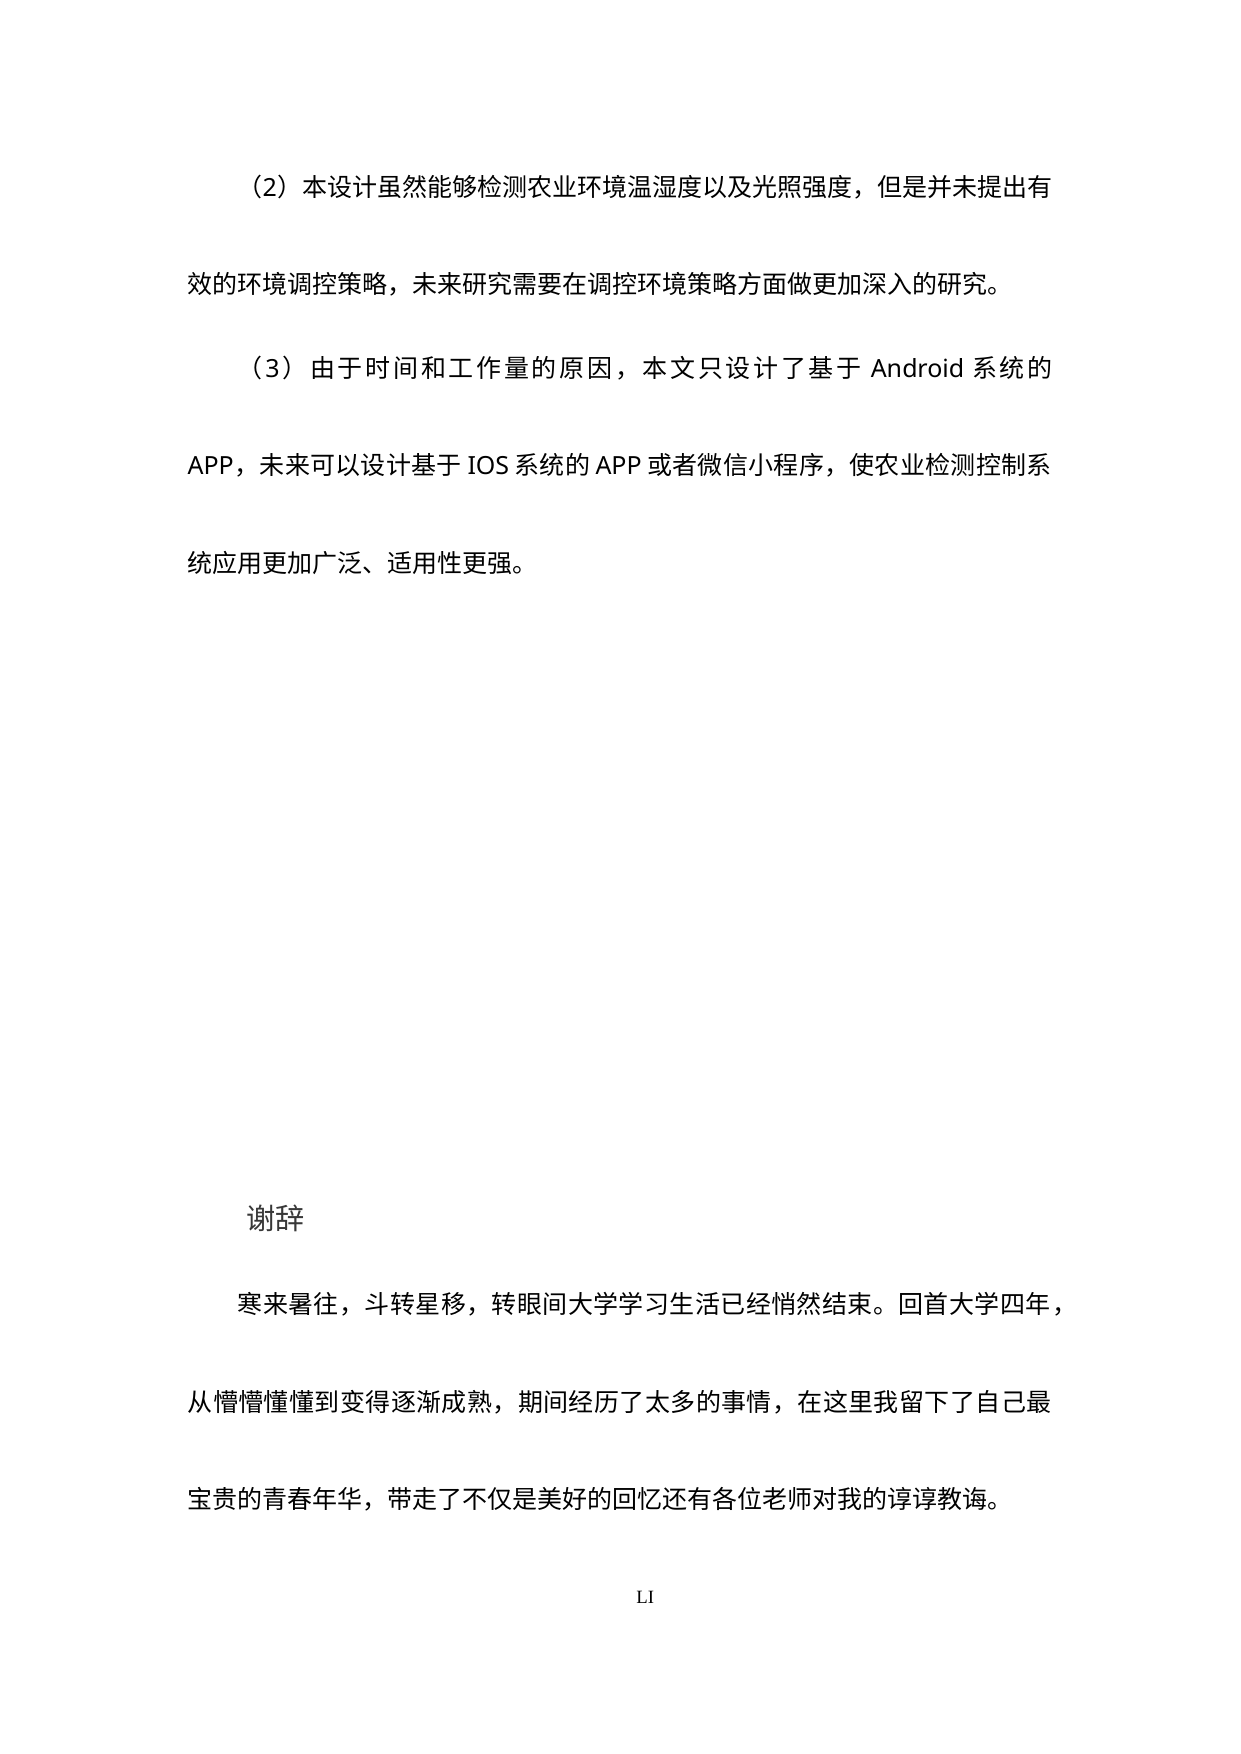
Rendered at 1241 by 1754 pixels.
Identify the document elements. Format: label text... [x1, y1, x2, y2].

text 谢辞 [187, 1184, 1053, 1249]
text （3）由于时间和工作量的原因，本文只设计了基于Android系统的APP，未来可以设计基于IOS系统的APP或者微信小程序，使农业检测控制系统应用更加广泛、适用性更强。 [187, 334, 1053, 594]
text 寒来暑往，斗转星移，转眼间大学学习生活已经悄然结束。回首大学四年，从懵懵懂懂到变得逐渐成熟，期间经历了太多的事情，在这里我留下了自己最宝贵的青春年华，带走了不仅是美好的回忆还有各位老师对我的谆谆教诲。 [187, 1270, 1053, 1530]
text （2）本设计虽然能够检测农业环境温湿度以及光照强度，但是并未提出有效的环境调控策略，未来研究需要在调控环境策略方面做更加深入的研究。 [187, 153, 1053, 316]
